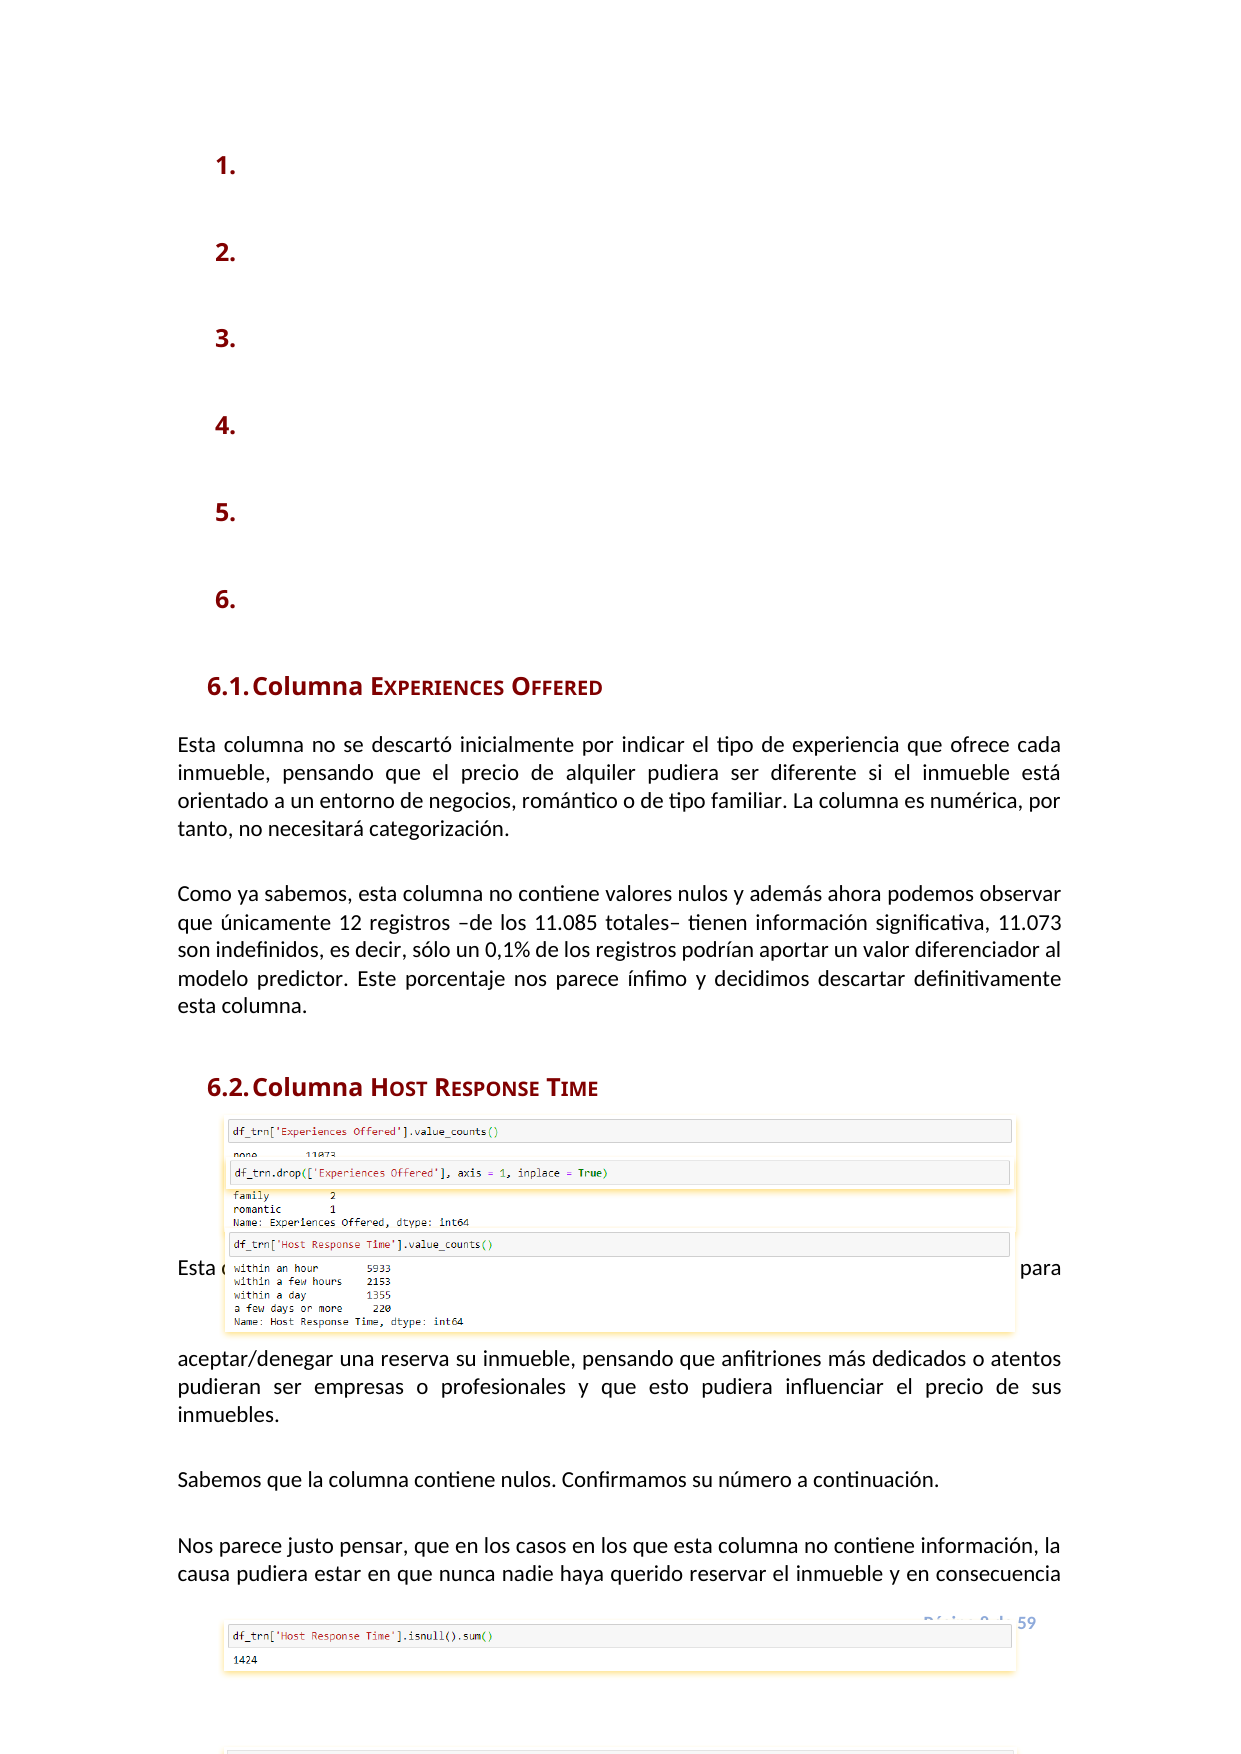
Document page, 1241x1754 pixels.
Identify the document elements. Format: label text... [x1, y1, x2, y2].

picture [224, 1747, 1017, 1754]
subtitle Columna Host Response Time [207, 1070, 1063, 1104]
subtitle Columna Experiences Offered [207, 668, 1063, 702]
picture [224, 1191, 1016, 1332]
picture [224, 1620, 1016, 1671]
text Sabemos que la columna contiene nulos. Confirmamos su número a continuación. [177, 1465, 1063, 1493]
picture [224, 1115, 1016, 1189]
text Esta columna no se descartó inicialmente por indicar el tipo de experiencia que ofrece cada inmueble, pensando que el precio de alquiler pudiera ser diferente si el inmueble está orientado a un entorno de negocios, romántico o de tipo familiar. La columna es numérica, por tanto, no necesitará categorización. [177, 730, 1063, 842]
text Como ya sabemos, esta columna no contiene valores nulos y además ahora podemos observar que únicamente 12 registros –de los 11.085 totales– tienen información significativa, 11.073 son indefinidos, es decir, sólo un 0,1% de los registros podrían aportar un valor diferenciador al modelo predictor. Este porcentaje nos parece ínfimo y decidimos descartar definitivamente esta columna. [177, 879, 1063, 1020]
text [177, 1531, 1063, 1587]
